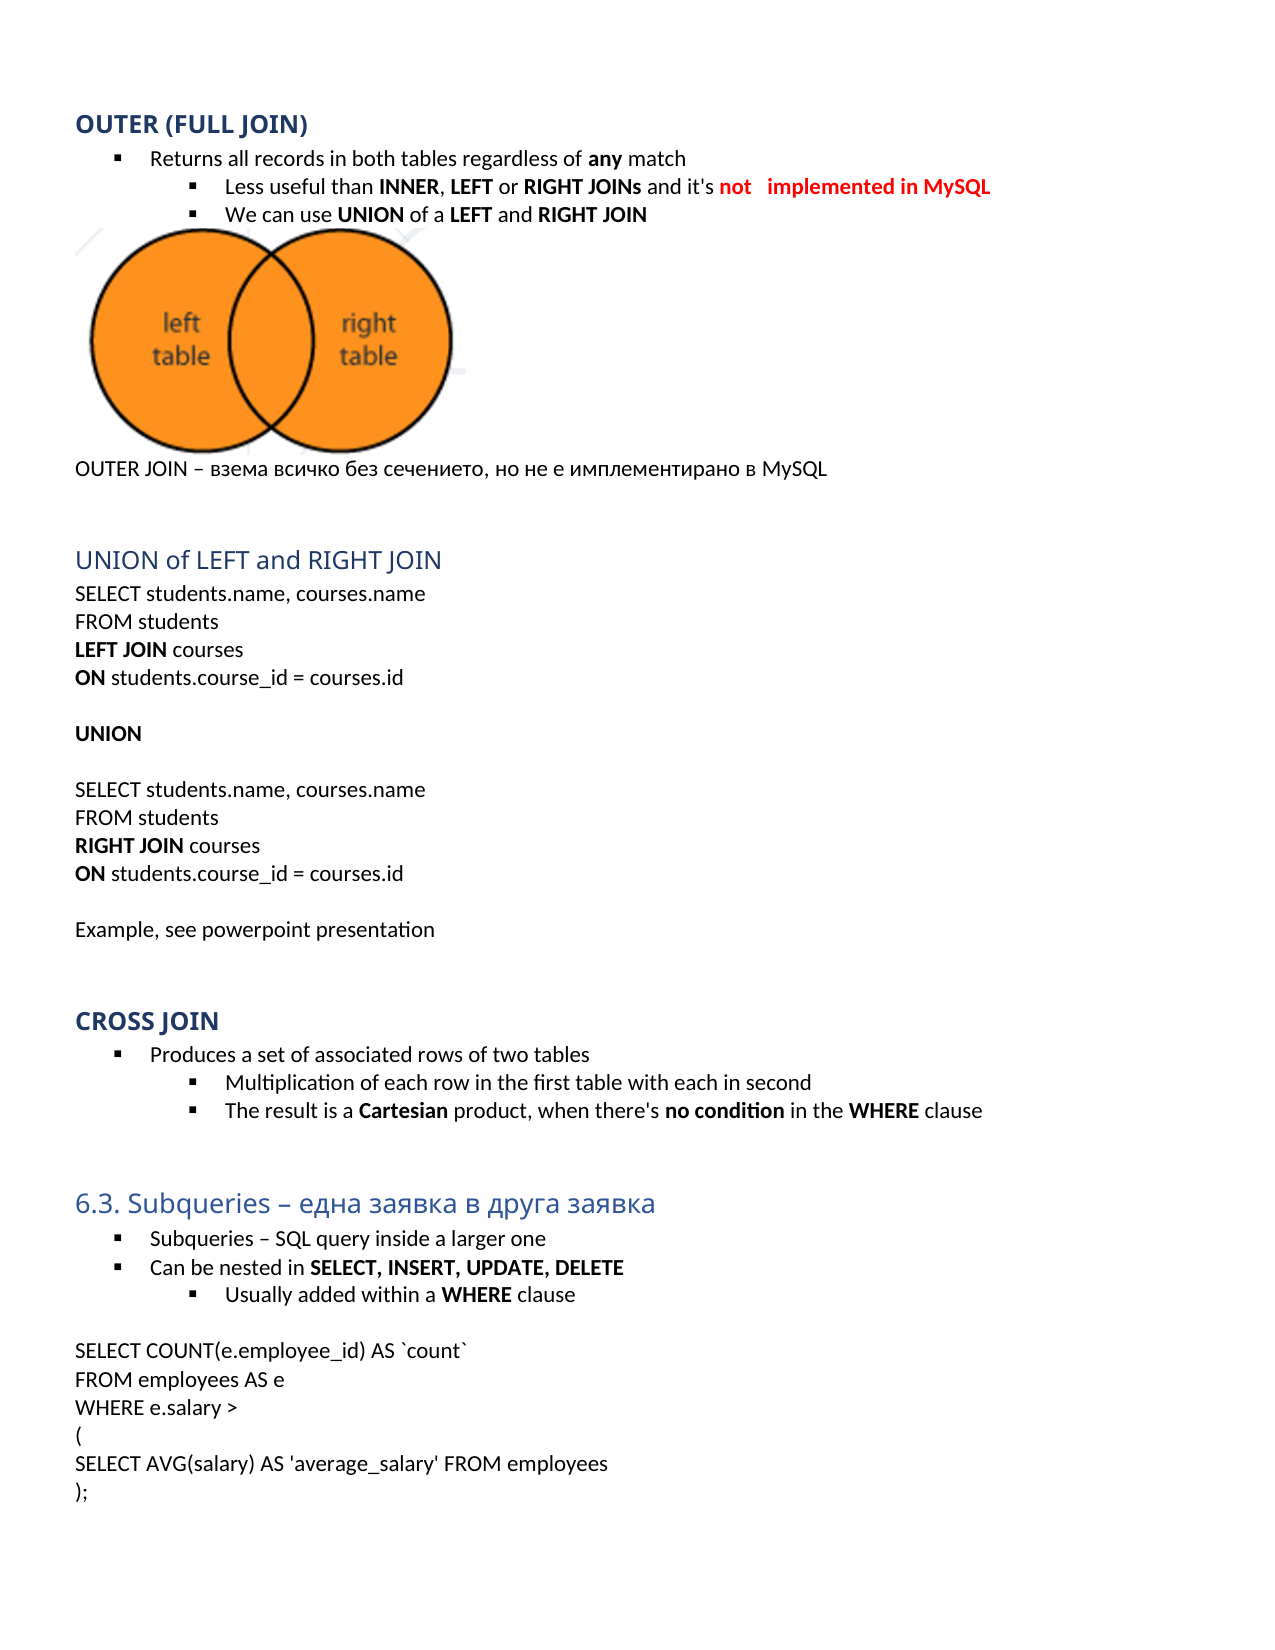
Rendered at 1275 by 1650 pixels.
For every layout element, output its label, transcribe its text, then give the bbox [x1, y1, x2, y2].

text RIGHT JOIN courses [75, 831, 1200, 859]
text UNION [75, 719, 1200, 747]
list The result is a Cartesian product, when there's no condition in the WHERE clause [187, 1097, 1200, 1124]
list Multiplication of each row in the first table with each in second [187, 1068, 1200, 1097]
text SELECT students.name, courses.name [75, 775, 1200, 803]
picture [75, 228, 466, 455]
text WHERE e.salary > [75, 1393, 1200, 1421]
text LEFT JOIN courses [75, 635, 1200, 663]
list Produces a set of associated rows of two tables [112, 1041, 1200, 1068]
list Less useful than INNER, LEFT or RIGHT JOINs and it's not implemented in MySQL [187, 172, 1200, 200]
text FROM employees AS e [75, 1365, 1200, 1393]
list Returns all records in both tables regardless of any match [112, 144, 1200, 172]
list We can use UNION of a LEFT and RIGHT JOIN [187, 200, 1200, 228]
subtitle CROSS JOIN [75, 1004, 1200, 1038]
text ON students.course_id = courses.id [75, 663, 1200, 691]
text SELECT AVG(salary) AS 'average_salary' FROM employees [75, 1449, 1200, 1477]
subtitle OUTER (FULL JOIN) [75, 107, 1200, 141]
list Can be nested in SELECT, INSERT, UPDATE, DELETE [112, 1253, 1200, 1281]
text ON students.course_id = courses.id [75, 859, 1200, 887]
text SELECT COUNT(e.employee_id) AS `count` [75, 1337, 1200, 1365]
text Example, see powerpoint presentation [75, 916, 1200, 943]
subtitle 6.3. Subqueries – една заявка в друга заявка [75, 1185, 1200, 1222]
text FROM students [75, 607, 1200, 635]
subtitle UNION of LEFT and RIGHT JOIN [75, 542, 1200, 577]
text FROM students [75, 803, 1200, 831]
text ( [75, 1421, 1200, 1449]
list Usually added within a WHERE clause [187, 1281, 1200, 1309]
text SELECT students.name, courses.name [75, 579, 1200, 607]
text ); [75, 1477, 1200, 1505]
list Subqueries – SQL query inside a larger one [112, 1224, 1200, 1253]
text OUTER JOIN – взема всичко без сечението, но не е имплементирано в MySQL [75, 454, 1200, 482]
